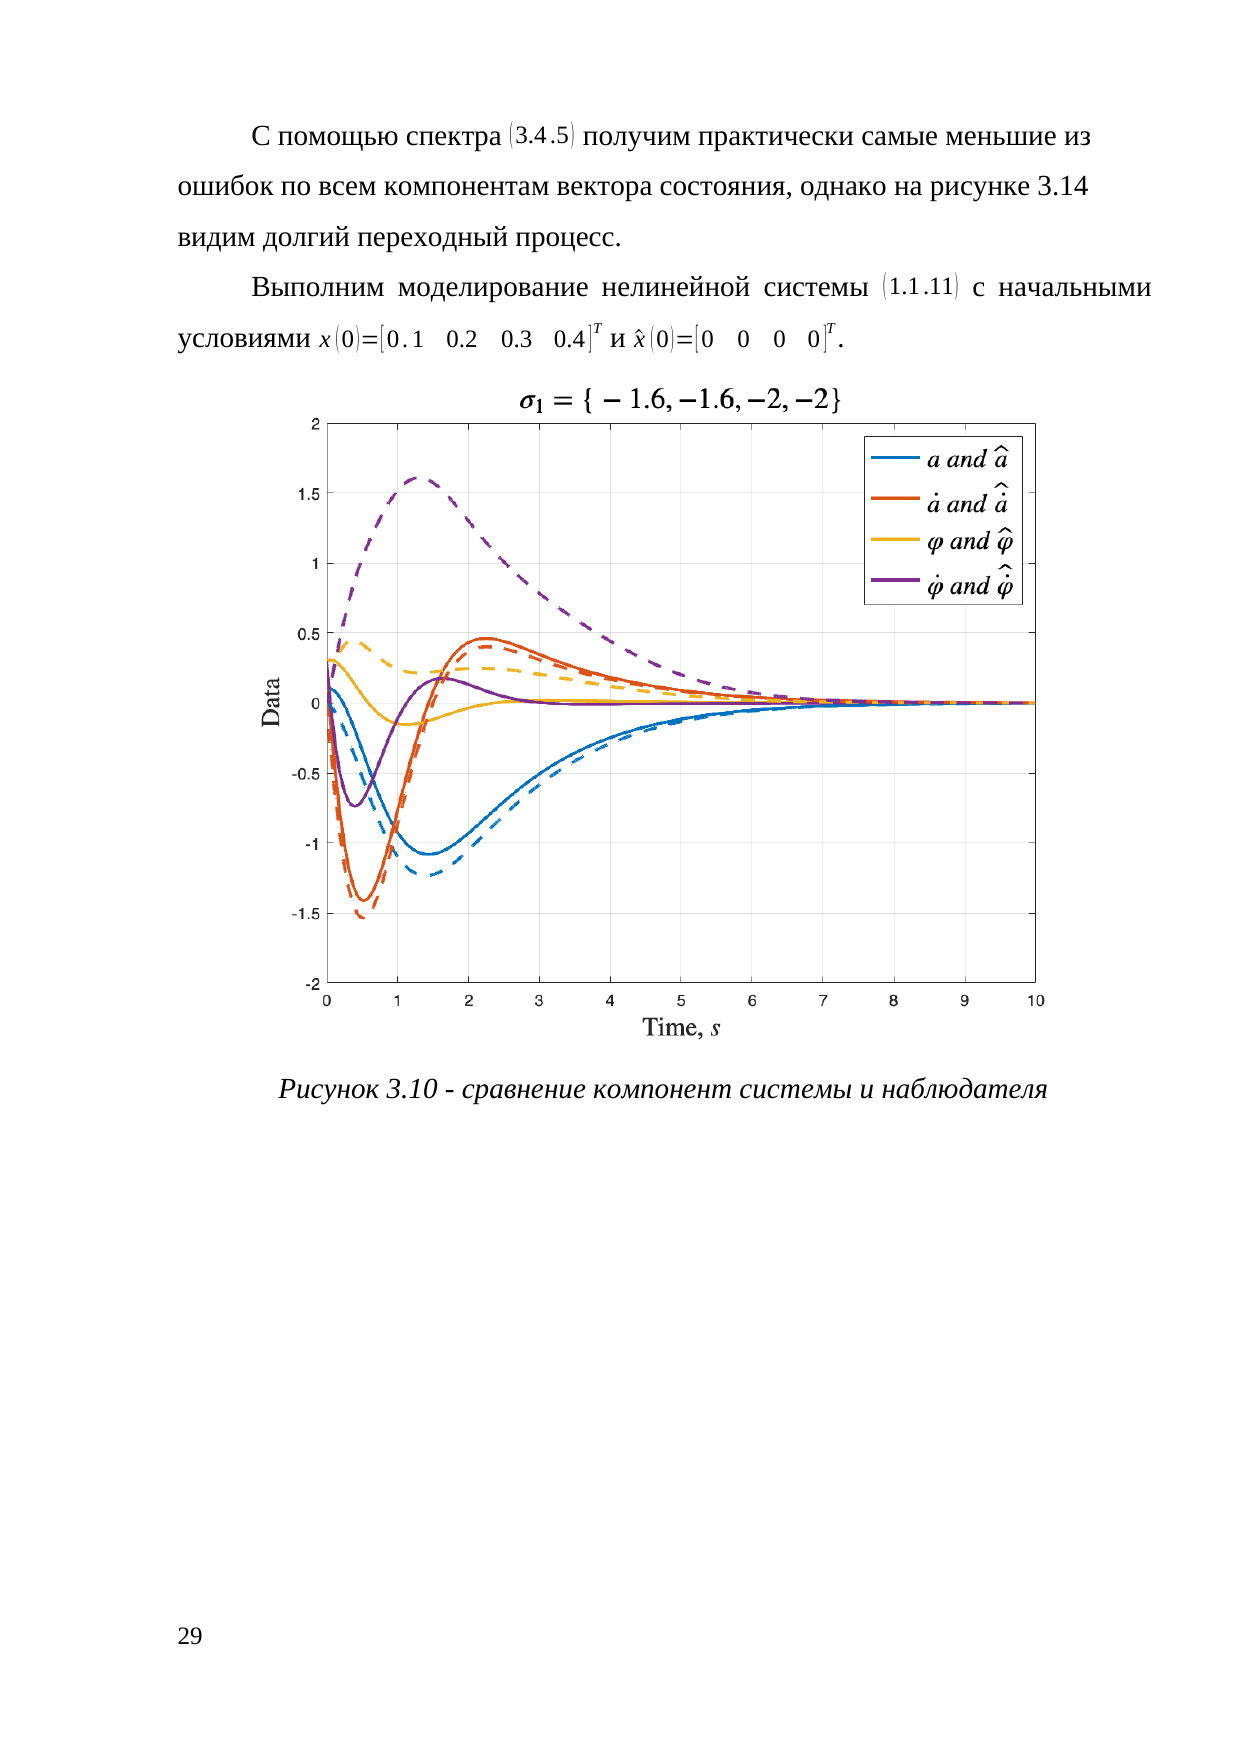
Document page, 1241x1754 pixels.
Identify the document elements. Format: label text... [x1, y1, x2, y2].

text С помощью спектра получим практически самые меньшие из ошибок по всем компонентам вектора состояния, однако на рисунке 3.14 видим долгий переходный процесс. [177, 118, 1152, 252]
text Выполним моделирование нелинейной системы с начальными условиями и . [177, 269, 1152, 354]
picture [207, 371, 1122, 1058]
text Рисунок 3.10 - сравнение компонент системы и наблюдателя [177, 1072, 1152, 1105]
